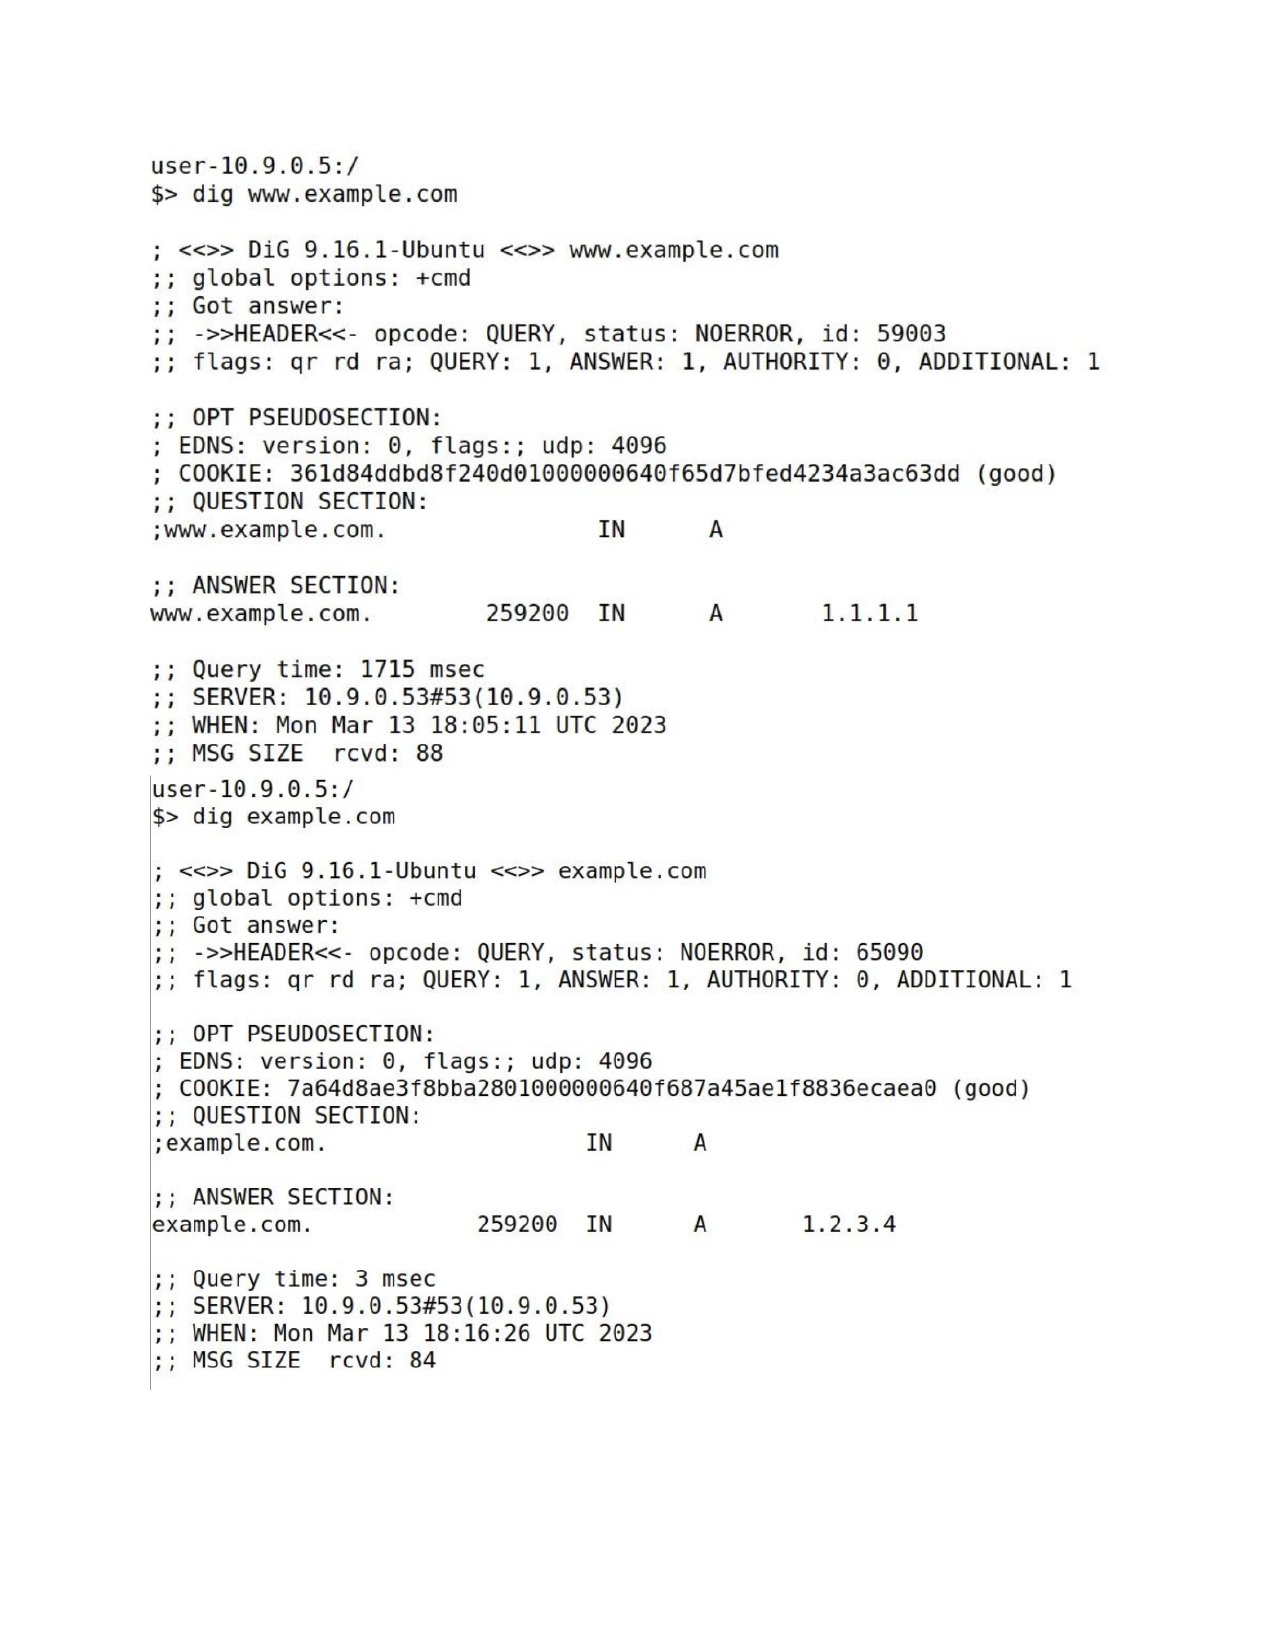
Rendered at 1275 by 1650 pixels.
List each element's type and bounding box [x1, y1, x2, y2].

picture [150, 774, 1125, 1390]
picture [150, 150, 1125, 771]
